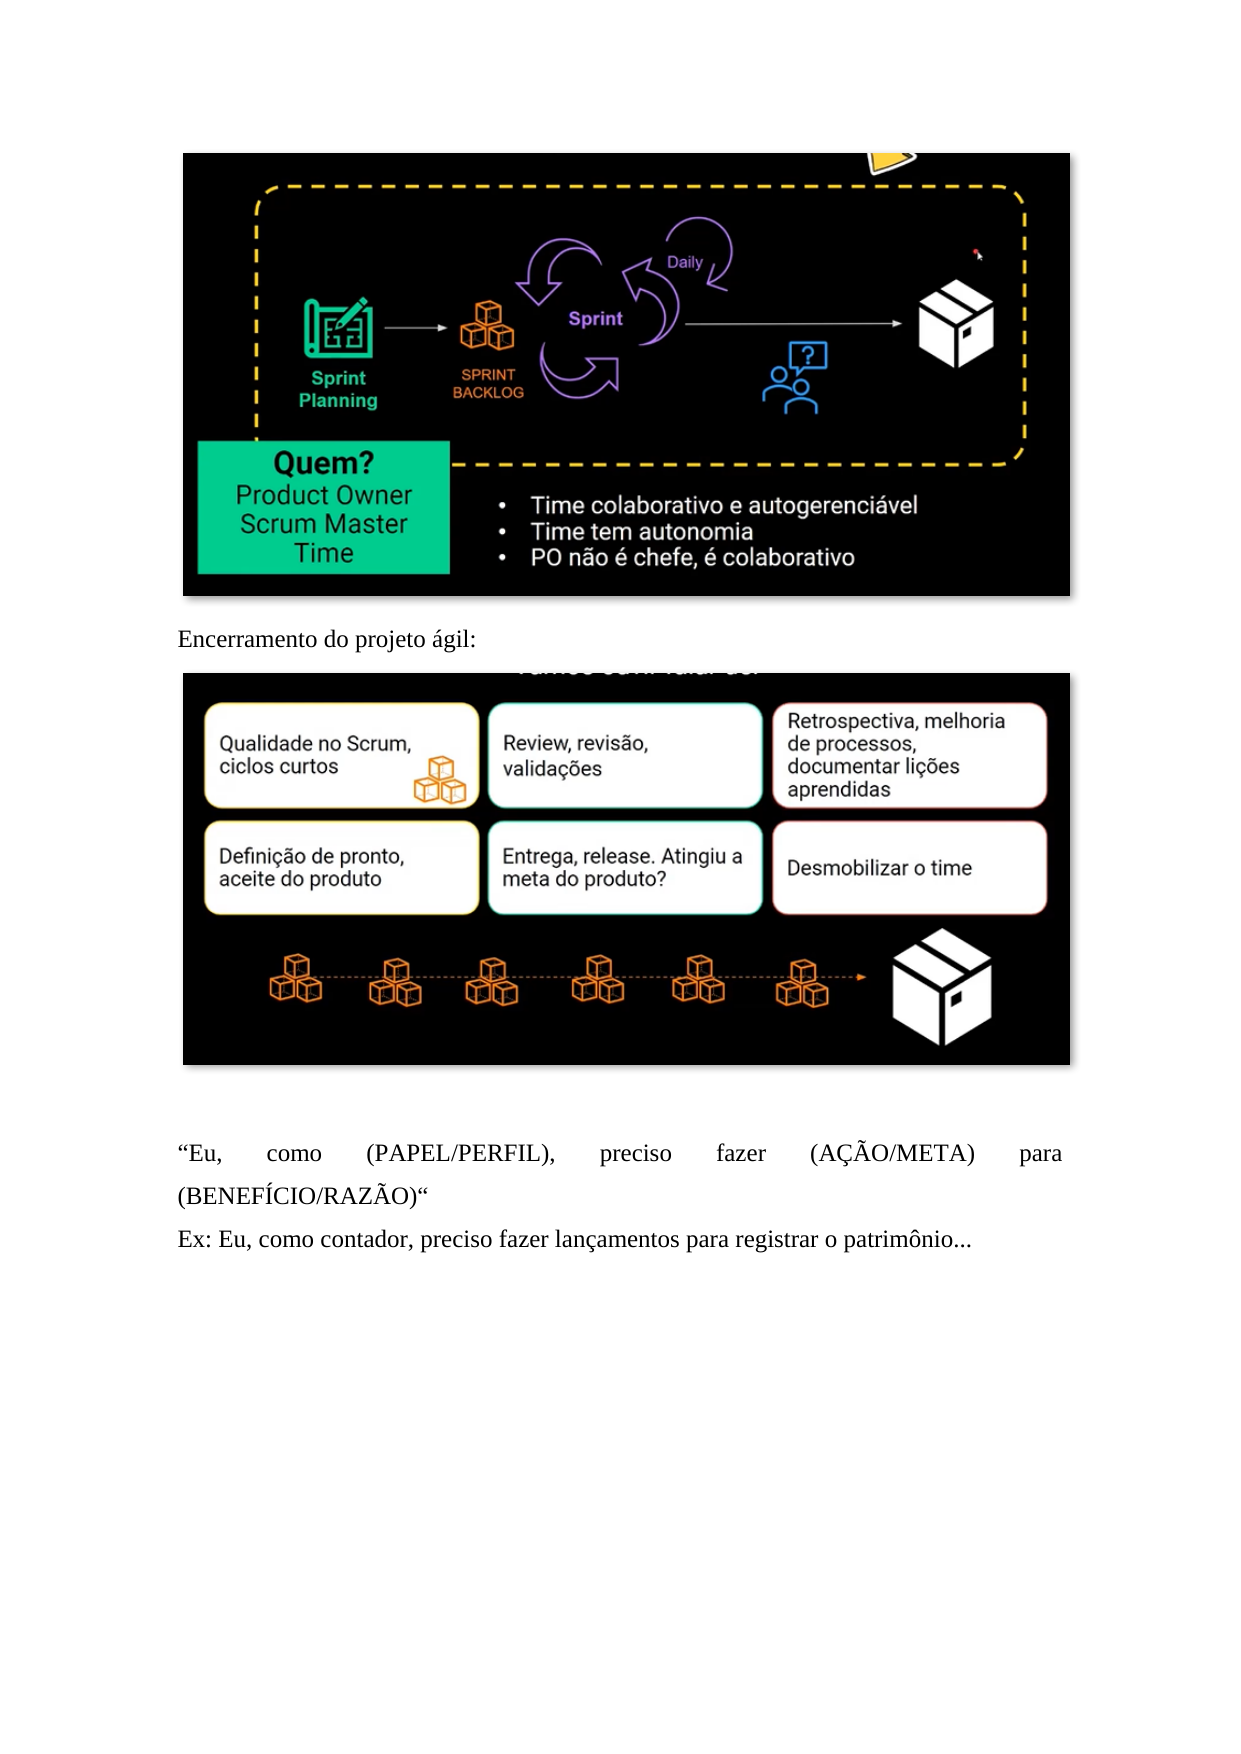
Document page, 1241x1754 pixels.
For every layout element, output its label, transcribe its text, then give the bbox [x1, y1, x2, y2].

picture [183, 153, 1070, 596]
text “Eu, como (PAPEL/PERFIL), preciso fazer (AÇÃO/META) para (BENEFÍCIO/RAZÃO)“ [177, 1138, 1063, 1210]
text Encerramento do projeto ágil: [177, 624, 1063, 653]
picture [183, 673, 1070, 1065]
text Ex: Eu, como contador, preciso fazer lançamentos para registrar o patrimônio... [177, 1224, 1063, 1253]
